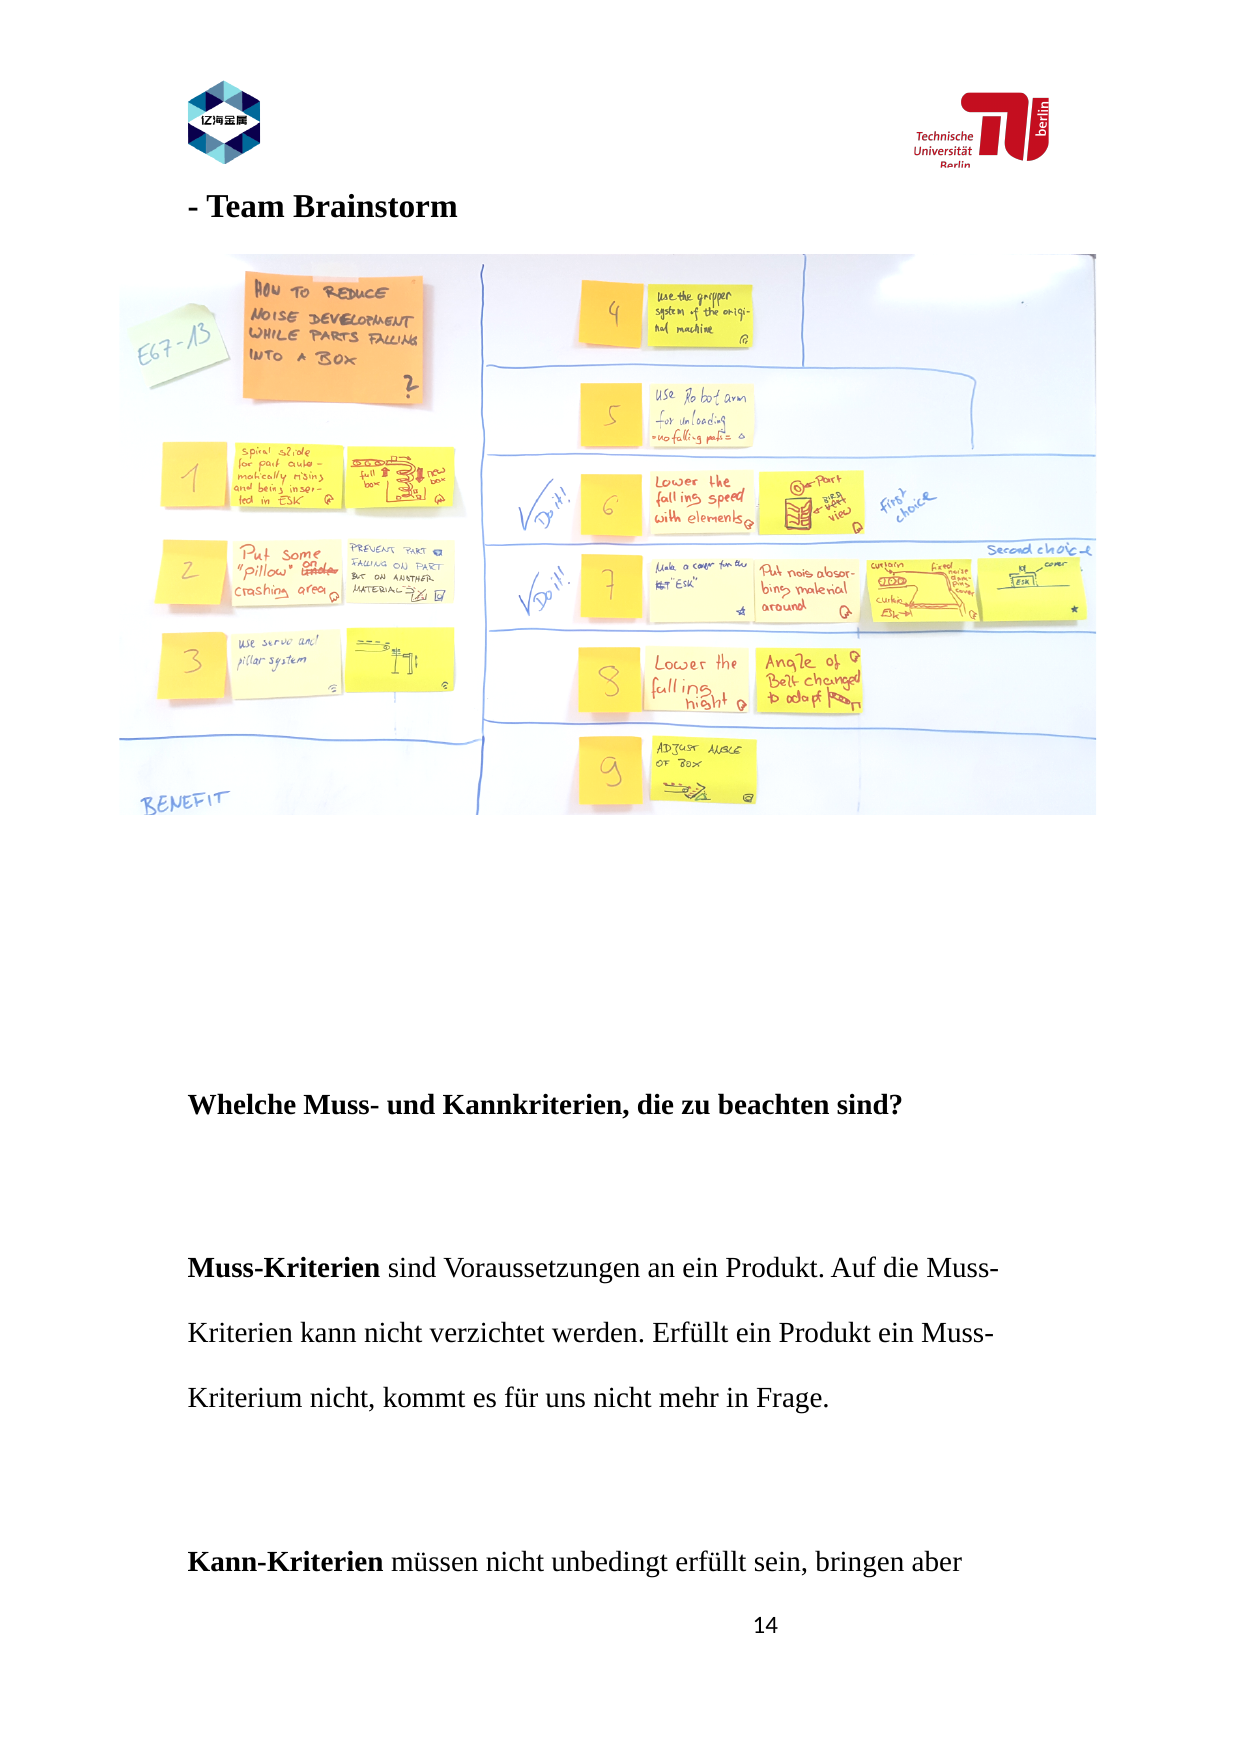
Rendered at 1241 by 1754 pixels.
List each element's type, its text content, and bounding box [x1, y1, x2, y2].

text Whelche Muss- und Kannkriterien, die zu beachten sind? [187, 1071, 1053, 1136]
picture [914, 92, 1049, 168]
text - Team Brainstorm [187, 173, 1053, 238]
text Muss-Kriterien sind Voraussetzungen an ein Produkt. Auf die Muss-Kriterien kann nicht verzichtet werden. Erfüllt ein Produkt ein Muss-Kriterium nicht, kommt es für uns nicht mehr in Frage. [187, 1234, 1053, 1429]
picture [187, 80, 260, 164]
text Kann-Kriterien müssen nicht unbedingt erfüllt sein, bringen aber Vorteile und einen Mehrwert. [187, 1528, 1053, 1593]
